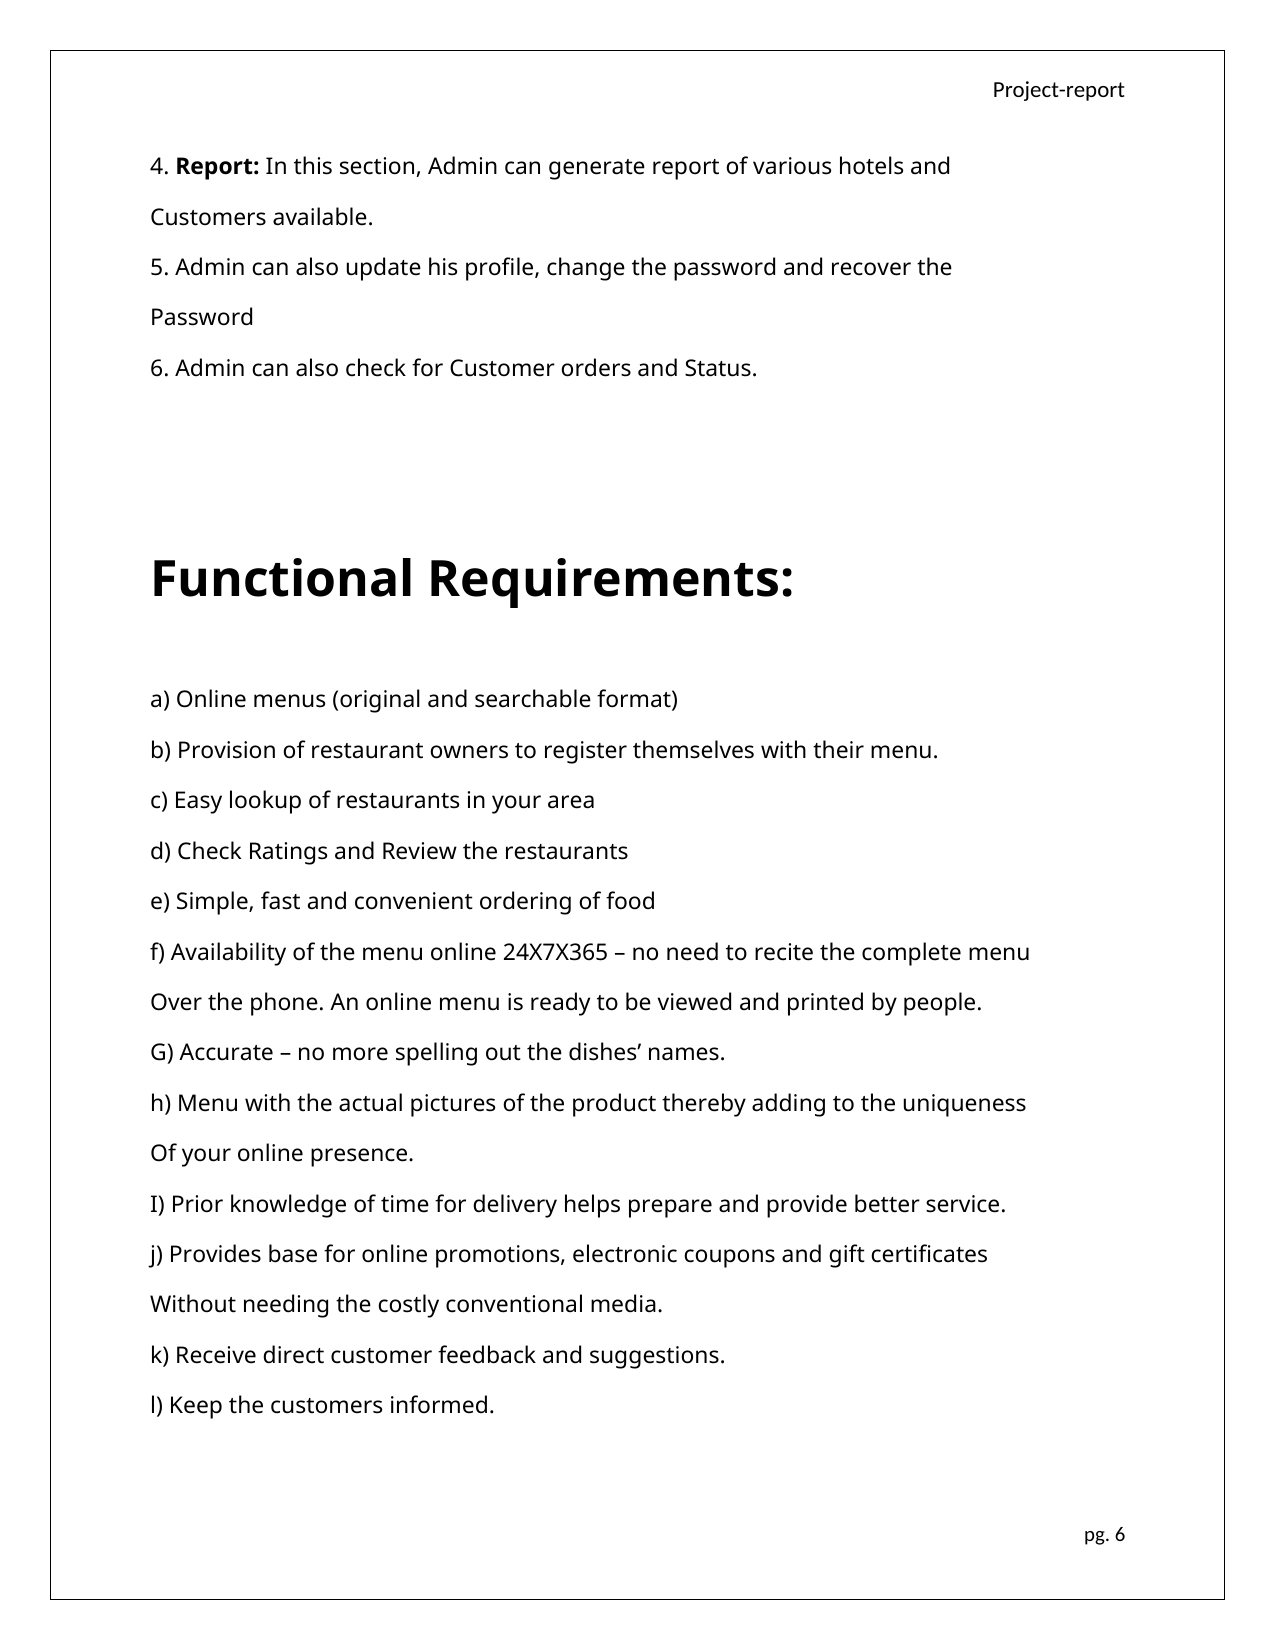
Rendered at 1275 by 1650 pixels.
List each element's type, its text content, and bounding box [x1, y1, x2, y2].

text l) Keep the customers informed. [150, 1389, 1125, 1420]
text b) Provision of restaurant owners to register themselves with their menu. [150, 734, 1125, 765]
text G) Accurate – no more spelling out the dishes’ names. [150, 1036, 1125, 1067]
text Without needing the costly conventional media. [150, 1288, 1125, 1319]
text e) Simple, fast and convenient ordering of food [150, 885, 1125, 916]
text Of your online presence. [150, 1137, 1125, 1168]
text d) Check Ratings and Review the restaurants [150, 834, 1125, 866]
text 6. Admin can also check for Customer orders and Status. [150, 352, 1125, 383]
text k) Receive direct customer feedback and suggestions. [150, 1339, 1125, 1370]
text Customers available. [150, 200, 1125, 232]
text I) Prior knowledge of time for delivery helps prepare and provide better service. [150, 1187, 1125, 1219]
text j) Provides base for online promotions, electronic coupons and gift certificates [150, 1238, 1125, 1269]
text h) Menu with the actual pictures of the product thereby adding to the uniqueness [150, 1087, 1125, 1118]
text c) Easy lookup of restaurants in your area [150, 784, 1125, 815]
text Functional Requirements: [150, 543, 1125, 611]
text 4. Report: In this section, Admin can generate report of various hotels and [150, 150, 1125, 181]
text 5. Admin can also update his profile, change the password and recover the [150, 251, 1125, 282]
text Over the phone. An online menu is ready to be viewed and printed by people. [150, 986, 1125, 1017]
text Password [150, 301, 1125, 332]
text a) Online menus (original and searchable format) [150, 683, 1125, 714]
text f) Availability of the menu online 24X7X365 – no need to recite the complete menu [150, 935, 1125, 967]
